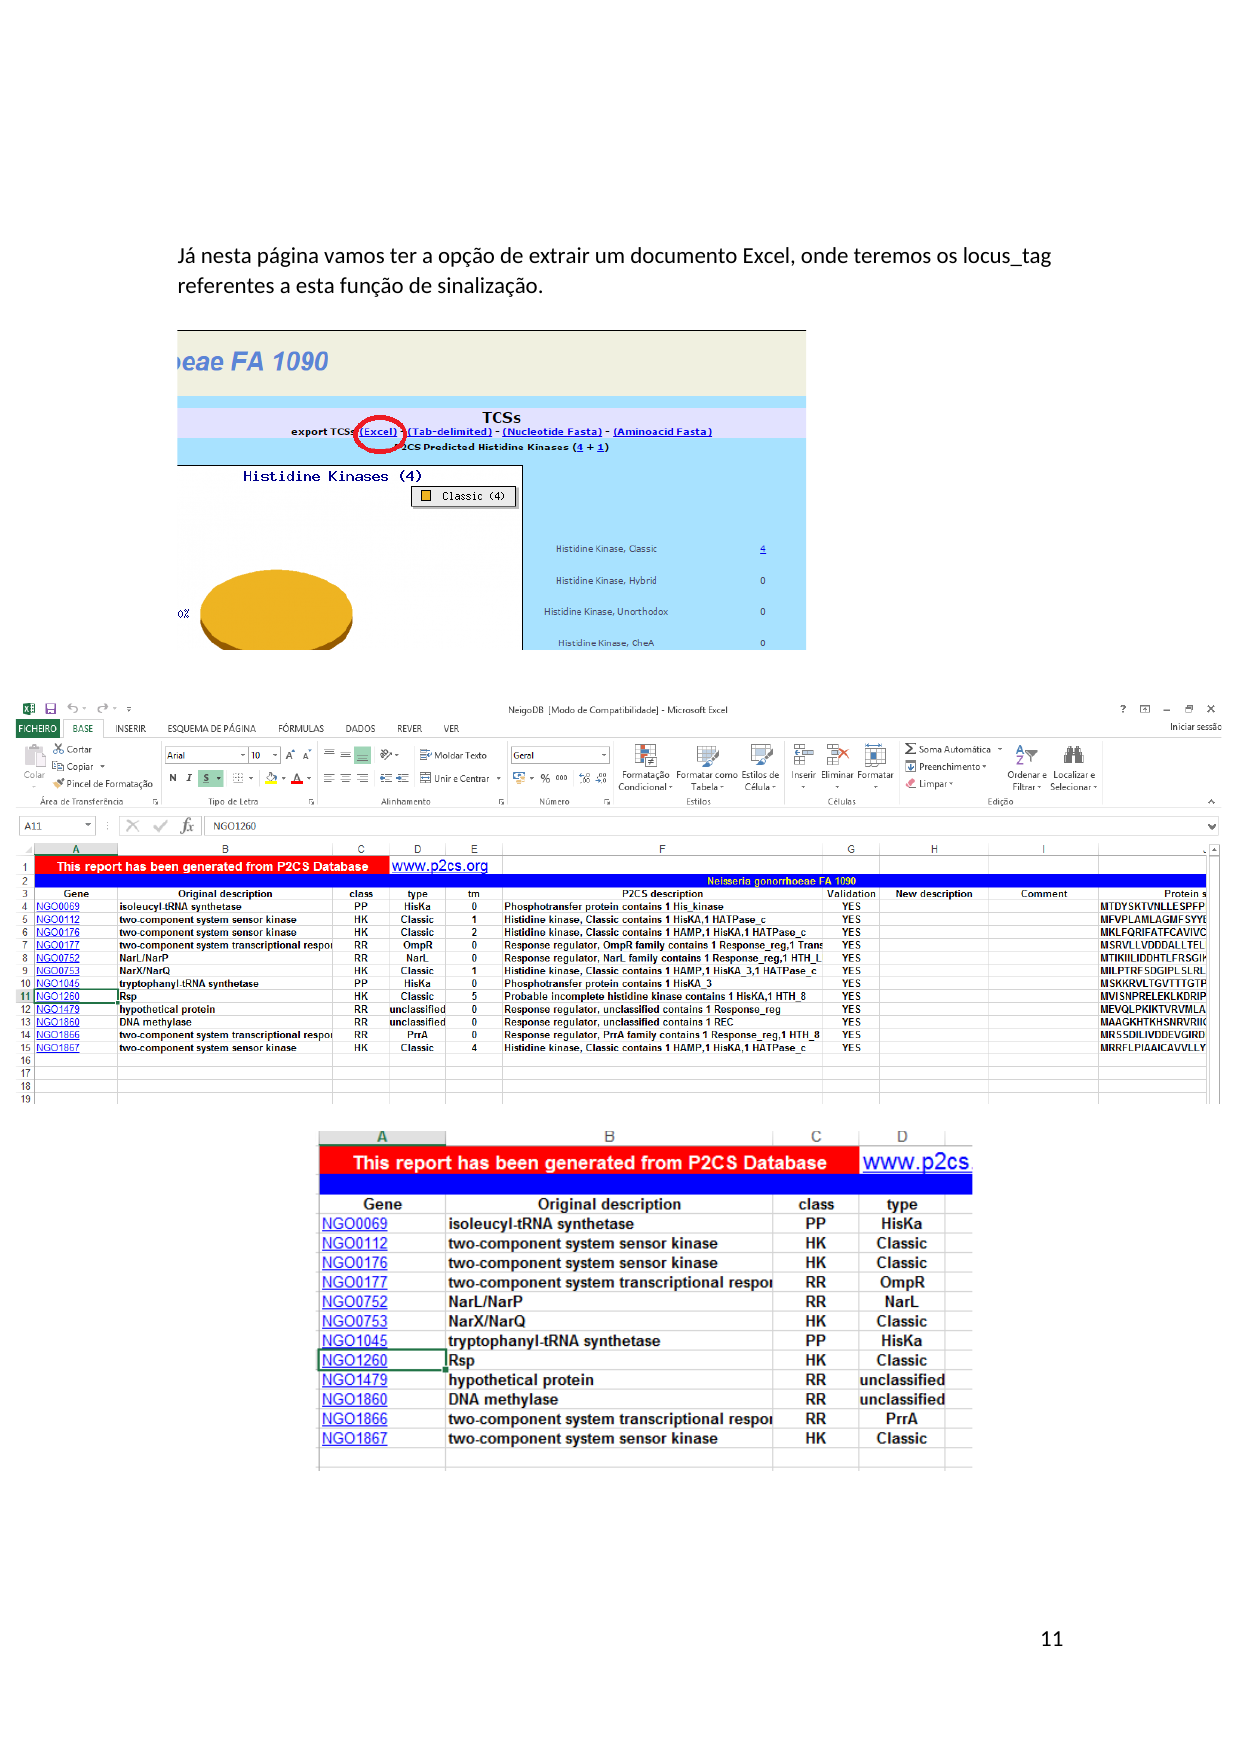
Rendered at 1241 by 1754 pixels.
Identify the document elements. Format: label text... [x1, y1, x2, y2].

text Já nesta página vamos ter a opção de extrair um documento Excel, onde teremos os locus_tag referentes a esta função de sinalização. [177, 241, 1063, 299]
picture [315, 1131, 973, 1471]
picture [15, 700, 1222, 1104]
picture [177, 318, 807, 650]
